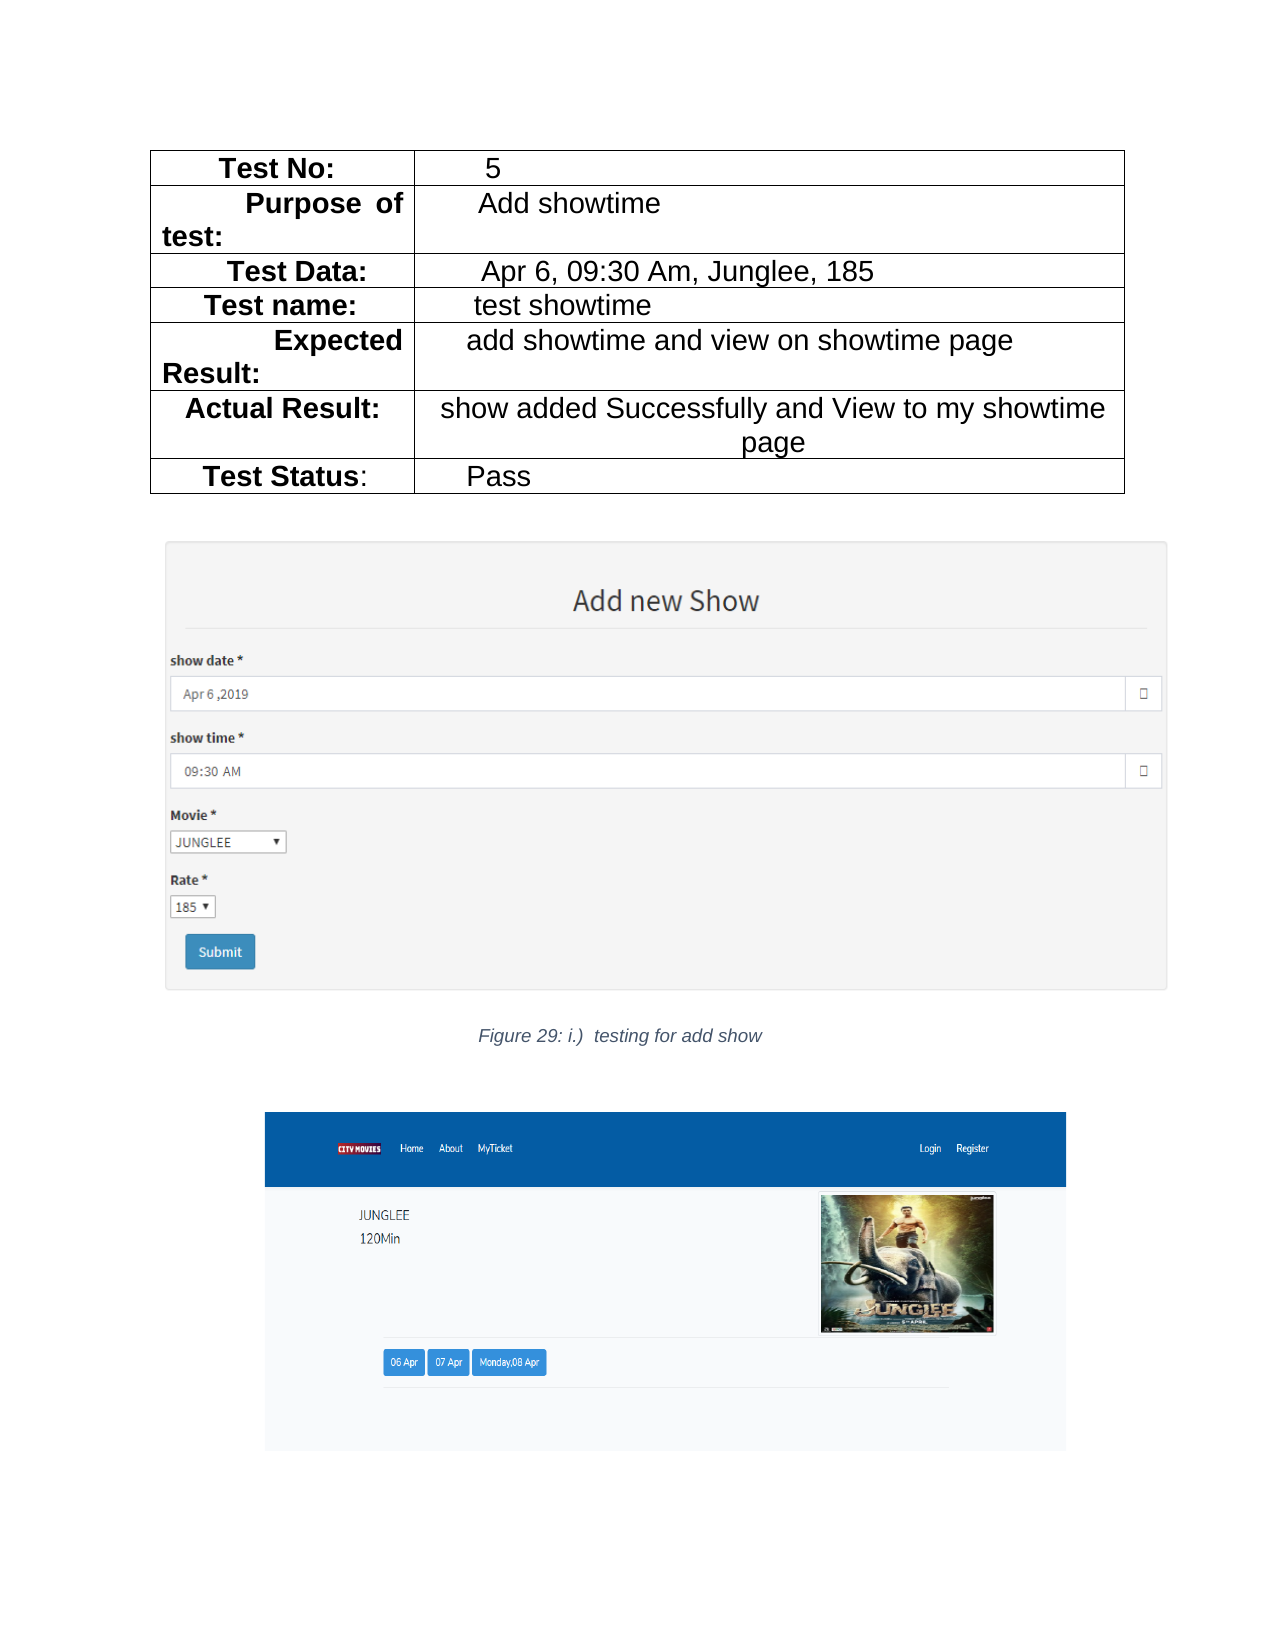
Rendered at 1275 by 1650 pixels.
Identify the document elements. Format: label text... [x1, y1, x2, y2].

table_cell add showtime and view on showtime page [415, 323, 1124, 390]
table_cell Test name: [151, 288, 414, 322]
table_cell Test Data: [151, 254, 414, 287]
table_header Test No: [151, 151, 414, 184]
table_header 5 [415, 151, 1124, 184]
table_cell Expected Result: [151, 323, 414, 390]
text Figure 29: i.) testing for add show [150, 1025, 1125, 1046]
table_cell Purpose of test: [151, 186, 414, 253]
table_cell show added Successfully and View to my showtime page [415, 391, 1124, 458]
table_cell Test Status: [151, 459, 414, 493]
table_cell test showtime [415, 288, 1124, 322]
picture [264, 1112, 1067, 1451]
table_cell Pass [415, 459, 1124, 493]
table_cell Apr 6, 09:30 Am, Junglee, 185 [415, 254, 1124, 287]
table_cell Actual Result: [151, 391, 414, 458]
picture [150, 538, 1219, 1006]
table_cell Add showtime [415, 186, 1124, 253]
